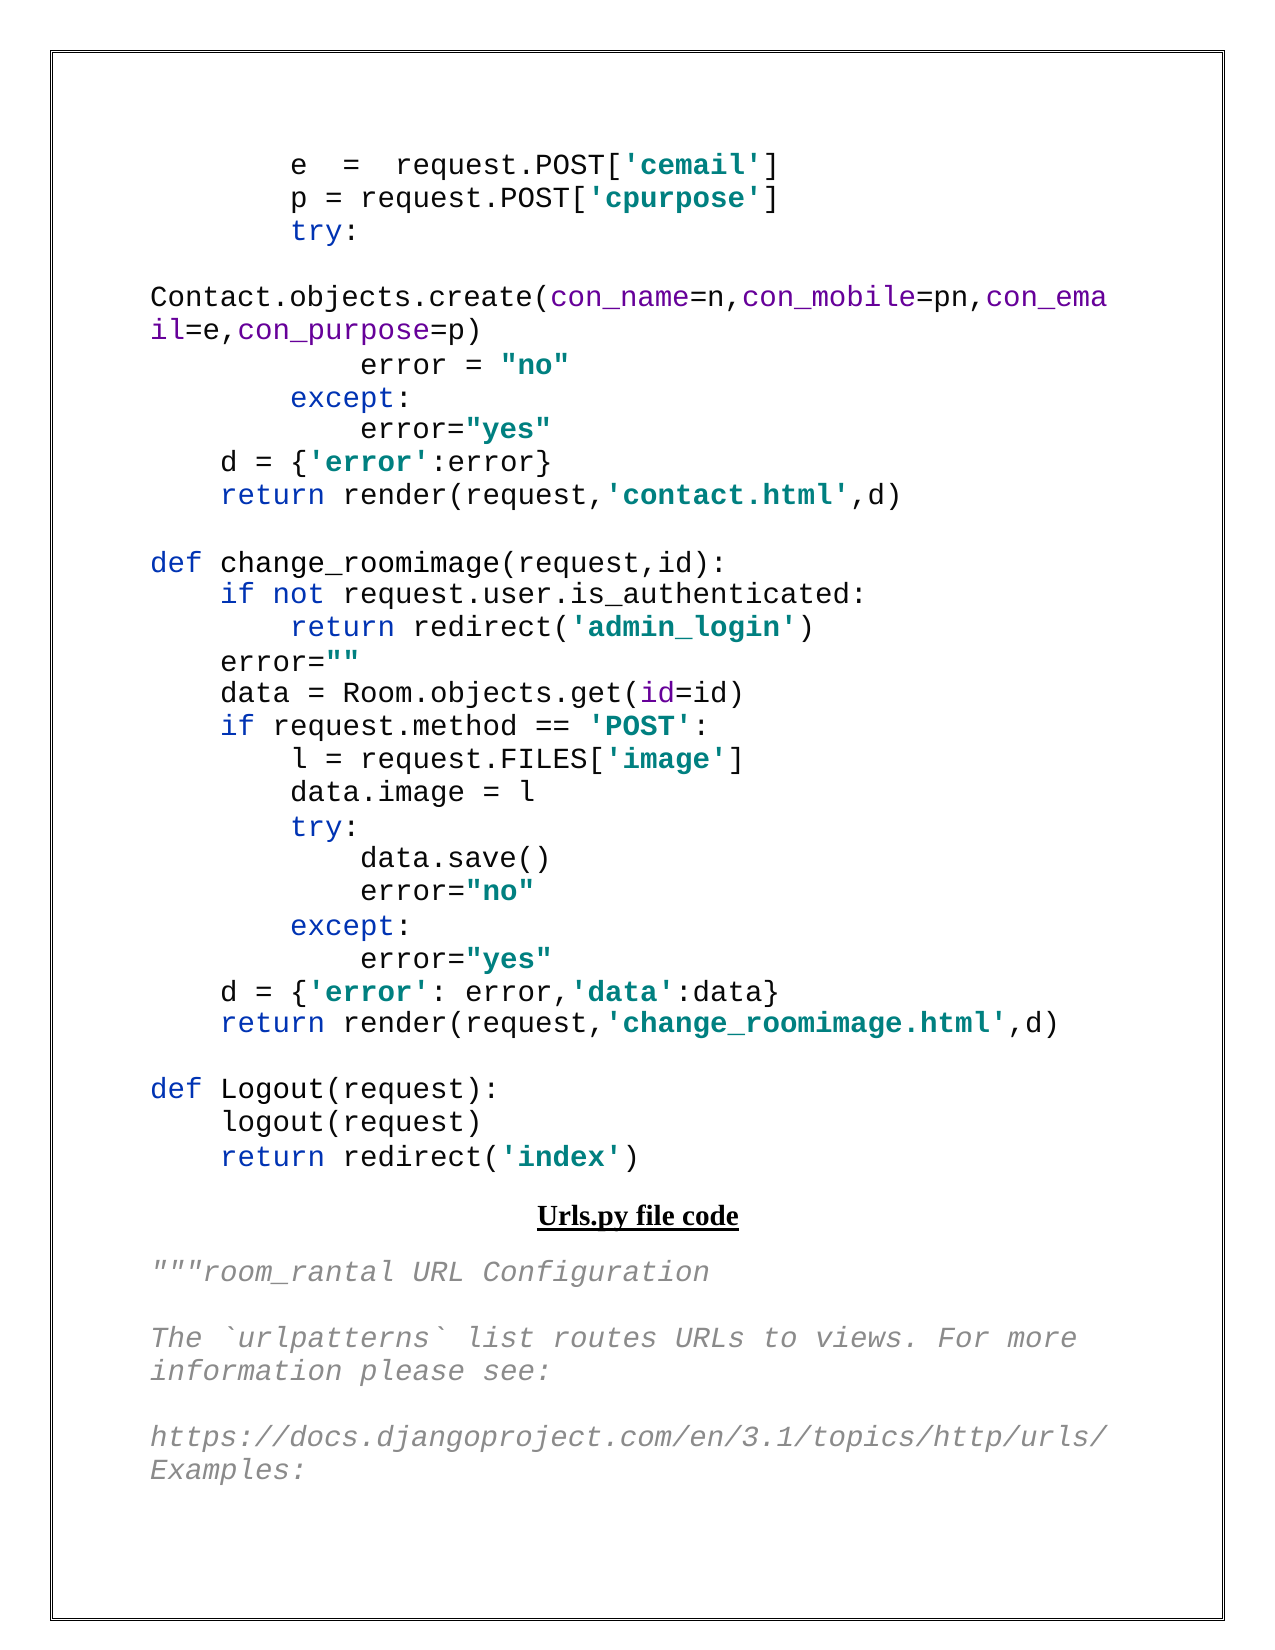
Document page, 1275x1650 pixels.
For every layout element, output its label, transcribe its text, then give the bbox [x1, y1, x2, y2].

text try: [290, 811, 1217, 843]
text if not request.user.is_authenticated: return redirect('admin_login') [220, 579, 868, 645]
text l = request.FILES['image'] data.image = l [290, 744, 747, 811]
text e = request.POST['cemail'] p = request.POST['cpurpose'] try: [290, 150, 782, 249]
text def change_roomimage(request,id): [150, 546, 1217, 579]
text return render(request,'contact.html',d) [220, 480, 1217, 513]
text data = Room.objects.get(id=id) if request.method == 'POST': [220, 678, 747, 744]
text """room_rantal URL Configuration [150, 1257, 1217, 1290]
text except: [290, 381, 1217, 414]
text d = {'error': error,'data':data} [220, 975, 1217, 1008]
text return redirect('index') [220, 1140, 1217, 1173]
text error = "no" [360, 348, 1217, 381]
text error="yes" [360, 942, 1217, 975]
text Contact.objects.create(con_name=n,con_mobile=pn,con_ema il=e,con_purpose=p) [150, 282, 1217, 348]
text https://docs.djangoproject.com/en/3.1/topics/http/urls/ Examples: [150, 1422, 1217, 1488]
subtitle Urls.py file code [308, 1198, 967, 1232]
text def Logout(request): logout(request) [150, 1074, 502, 1140]
text error="" [220, 645, 1217, 678]
text error="yes" d = {'error':error} [220, 414, 553, 480]
text data.save() error="no" [360, 843, 553, 909]
text except: [290, 909, 1217, 942]
text return render(request,'change_roomimage.html',d) [220, 1008, 1217, 1041]
text The `urlpatterns` list routes URLs to views. For more information please see: [150, 1323, 1217, 1389]
